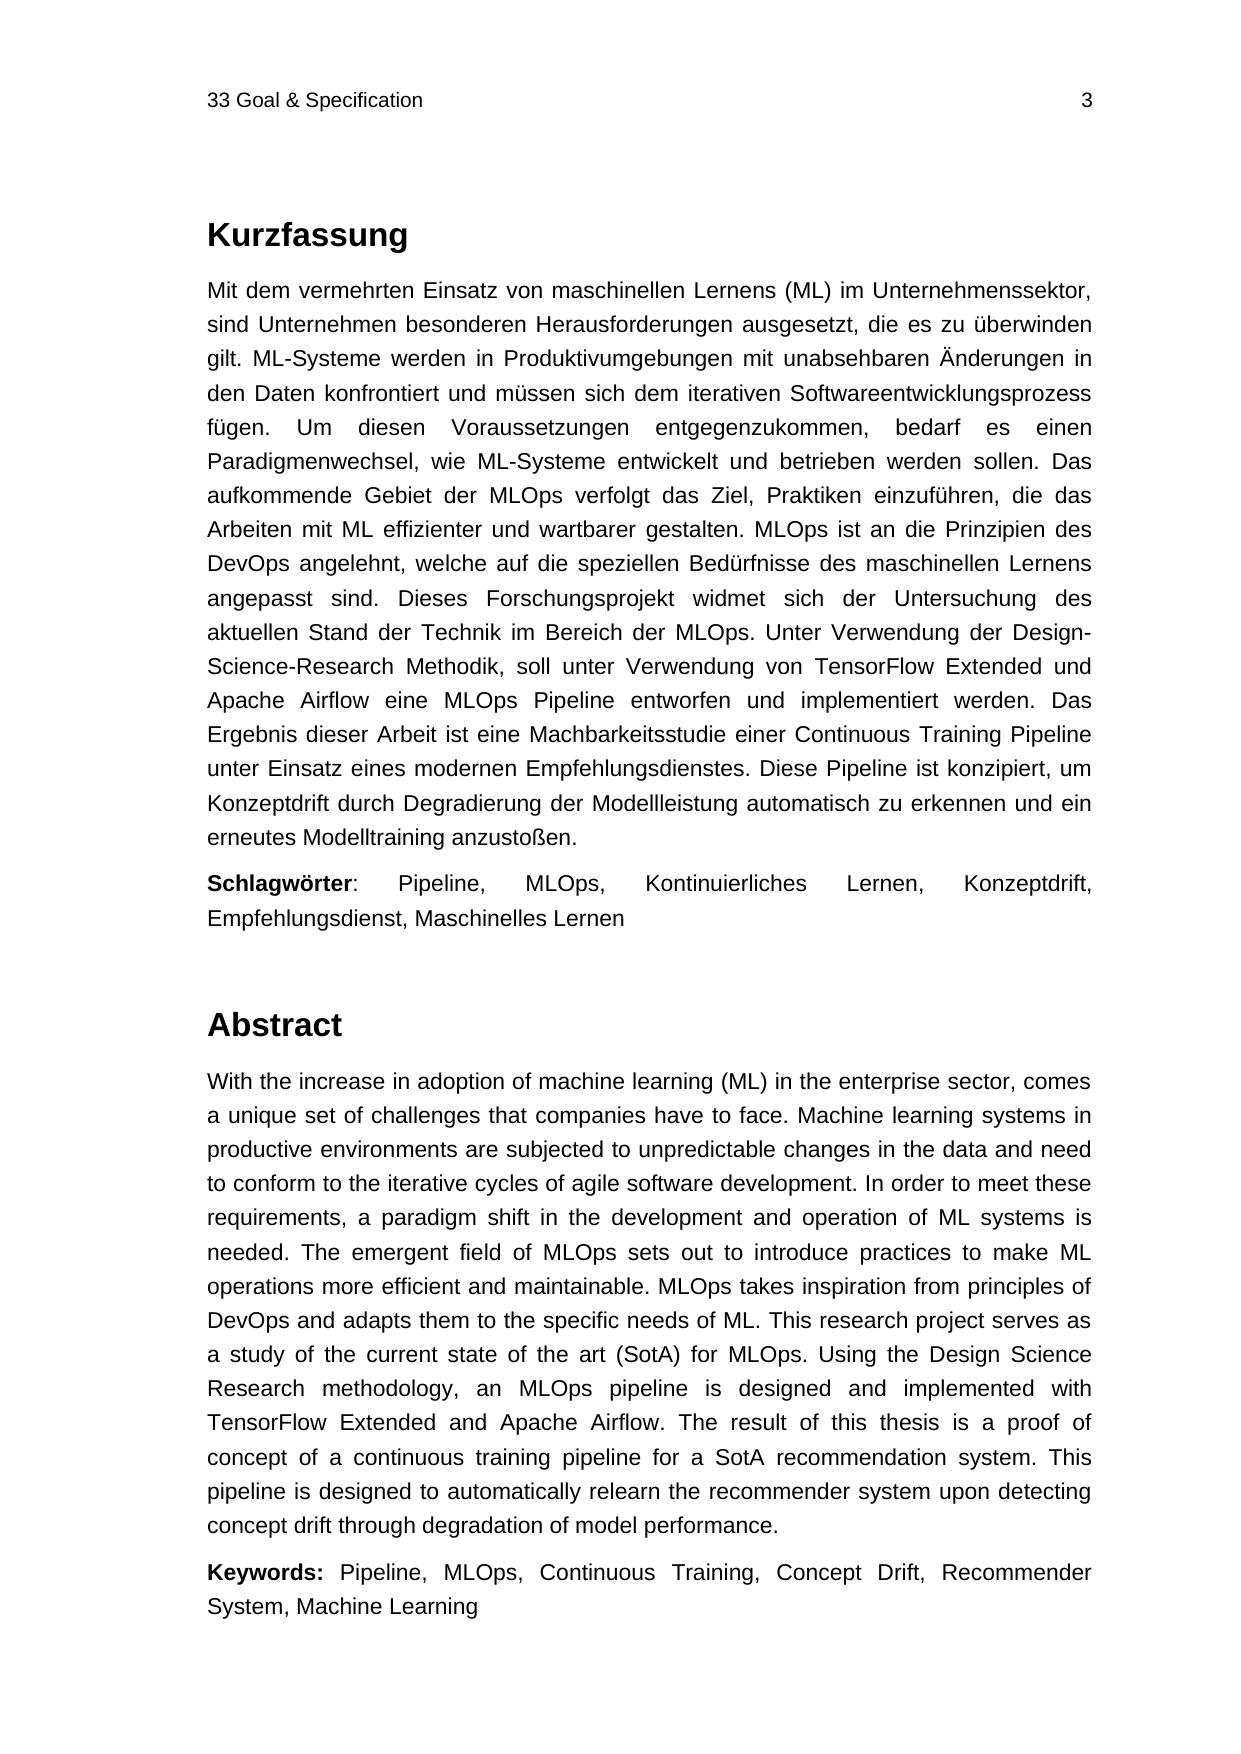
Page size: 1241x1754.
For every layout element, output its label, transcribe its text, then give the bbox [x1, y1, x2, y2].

subtitle Abstract [207, 1005, 1092, 1044]
text Schlagwörter: Pipeline, MLOps, Kontinuierliches Lernen, Konzeptdrift, Empfehlungsdienst, Maschinelles Lernen [207, 870, 1092, 931]
subtitle Kurzfassung [207, 214, 1092, 253]
text Mit dem vermehrten Einsatz von maschinellen Lernens (ML) im Unternehmenssektor, sind Unternehmen besonderen Herausforderungen ausgesetzt, die es zu überwinden gilt. ML-Systeme werden in Produktivumgebungen mit unabsehbaren Änderungen in den Daten konfrontiert und müssen sich dem iterativen Softwareentwicklungsprozess fügen. Um diesen Voraussetzungen entgegenzukommen, bedarf es einen Paradigmenwechsel, wie ML-Systeme entwickelt und betrieben werden sollen. Das aufkommende Gebiet der MLOps verfolgt das Ziel, Praktiken einzuführen, die das Arbeiten mit ML effizienter und wartbarer gestalten. MLOps ist an die Prinzipien des DevOps angelehnt, welche auf die speziellen Bedürfnisse des maschinellen Lernens angepasst sind. Dieses Forschungsprojekt widmet sich der Untersuchung des aktuellen Stand der Technik im Bereich der MLOps. Unter Verwendung der Design-Science-Research Methodik, soll unter Verwendung von TensorFlow Extended und Apache Airflow eine MLOps Pipeline entworfen und implementiert werden. Das Ergebnis dieser Arbeit ist eine Machbarkeitsstudie einer Continuous Training Pipeline unter Einsatz eines modernen Empfehlungsdienstes. Diese Pipeline ist konzipiert, um Konzeptdrift durch Degradierung der Modellleistung automatisch zu erkennen und ein erneutes Modelltraining anzustoßen. [207, 277, 1092, 850]
text Keywords: Pipeline, MLOps, Continuous Training, Concept Drift, Recommender System, Machine Learning [207, 1558, 1092, 1619]
text With the increase in adoption of machine learning (ML) in the enterprise sector, comes a unique set of challenges that companies have to face. Machine learning systems in productive environments are subjected to unpredictable changes in the data and need to conform to the iterative cycles of agile software development. In order to meet these requirements, a paradigm shift in the development and operation of ML systems is needed. The emergent field of MLOps sets out to introduce practices to make ML operations more efficient and maintainable. MLOps takes inspiration from principles of DevOps and adapts them to the specific needs of ML. This research project serves as a study of the current state of the art (SotA) for MLOps. Using the Design Science Research methodology, an MLOps pipeline is designed and implemented with TensorFlow Extended and Apache Airflow. The result of this thesis is a proof of concept of a continuous training pipeline for a SotA recommendation system. This pipeline is designed to automatically relearn the recommender system upon detecting concept drift through degradation of model performance. [207, 1068, 1092, 1538]
